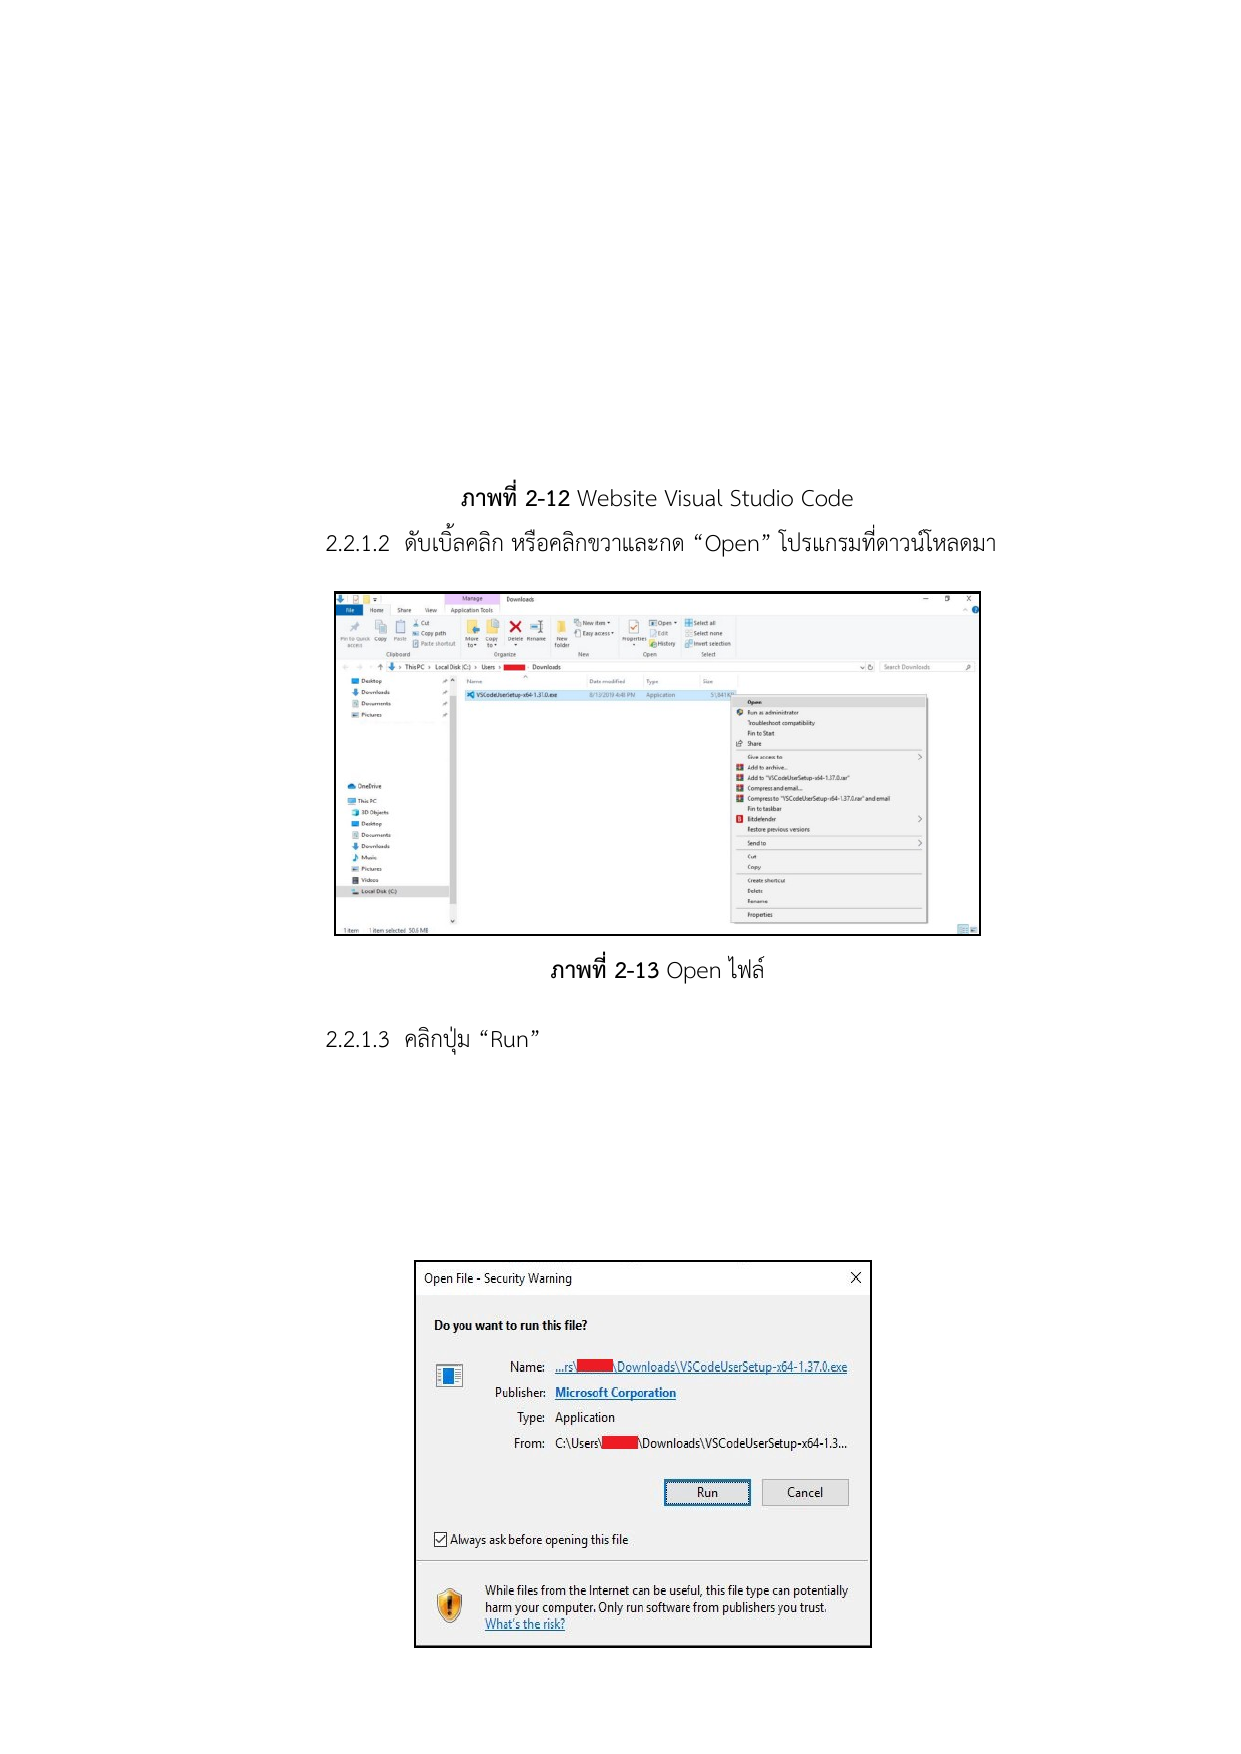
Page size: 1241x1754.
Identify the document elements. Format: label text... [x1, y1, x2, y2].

text 2.2.1.2 ดับเบิ้ลคลิก หรือคลิกขวาและกด “Open” โปรแกรมที่ดาวน์โหลดมา [225, 522, 1090, 566]
text ภาพที่ 2-13 Open ไฟล์ [225, 949, 1090, 994]
picture [336, 594, 979, 934]
picture [416, 1262, 870, 1646]
text 2.2.1.3 คลิกปุ่ม “Run” [225, 1019, 1090, 1063]
text ภาพที่ 2-12 Website Visual Studio Code [225, 477, 1090, 522]
